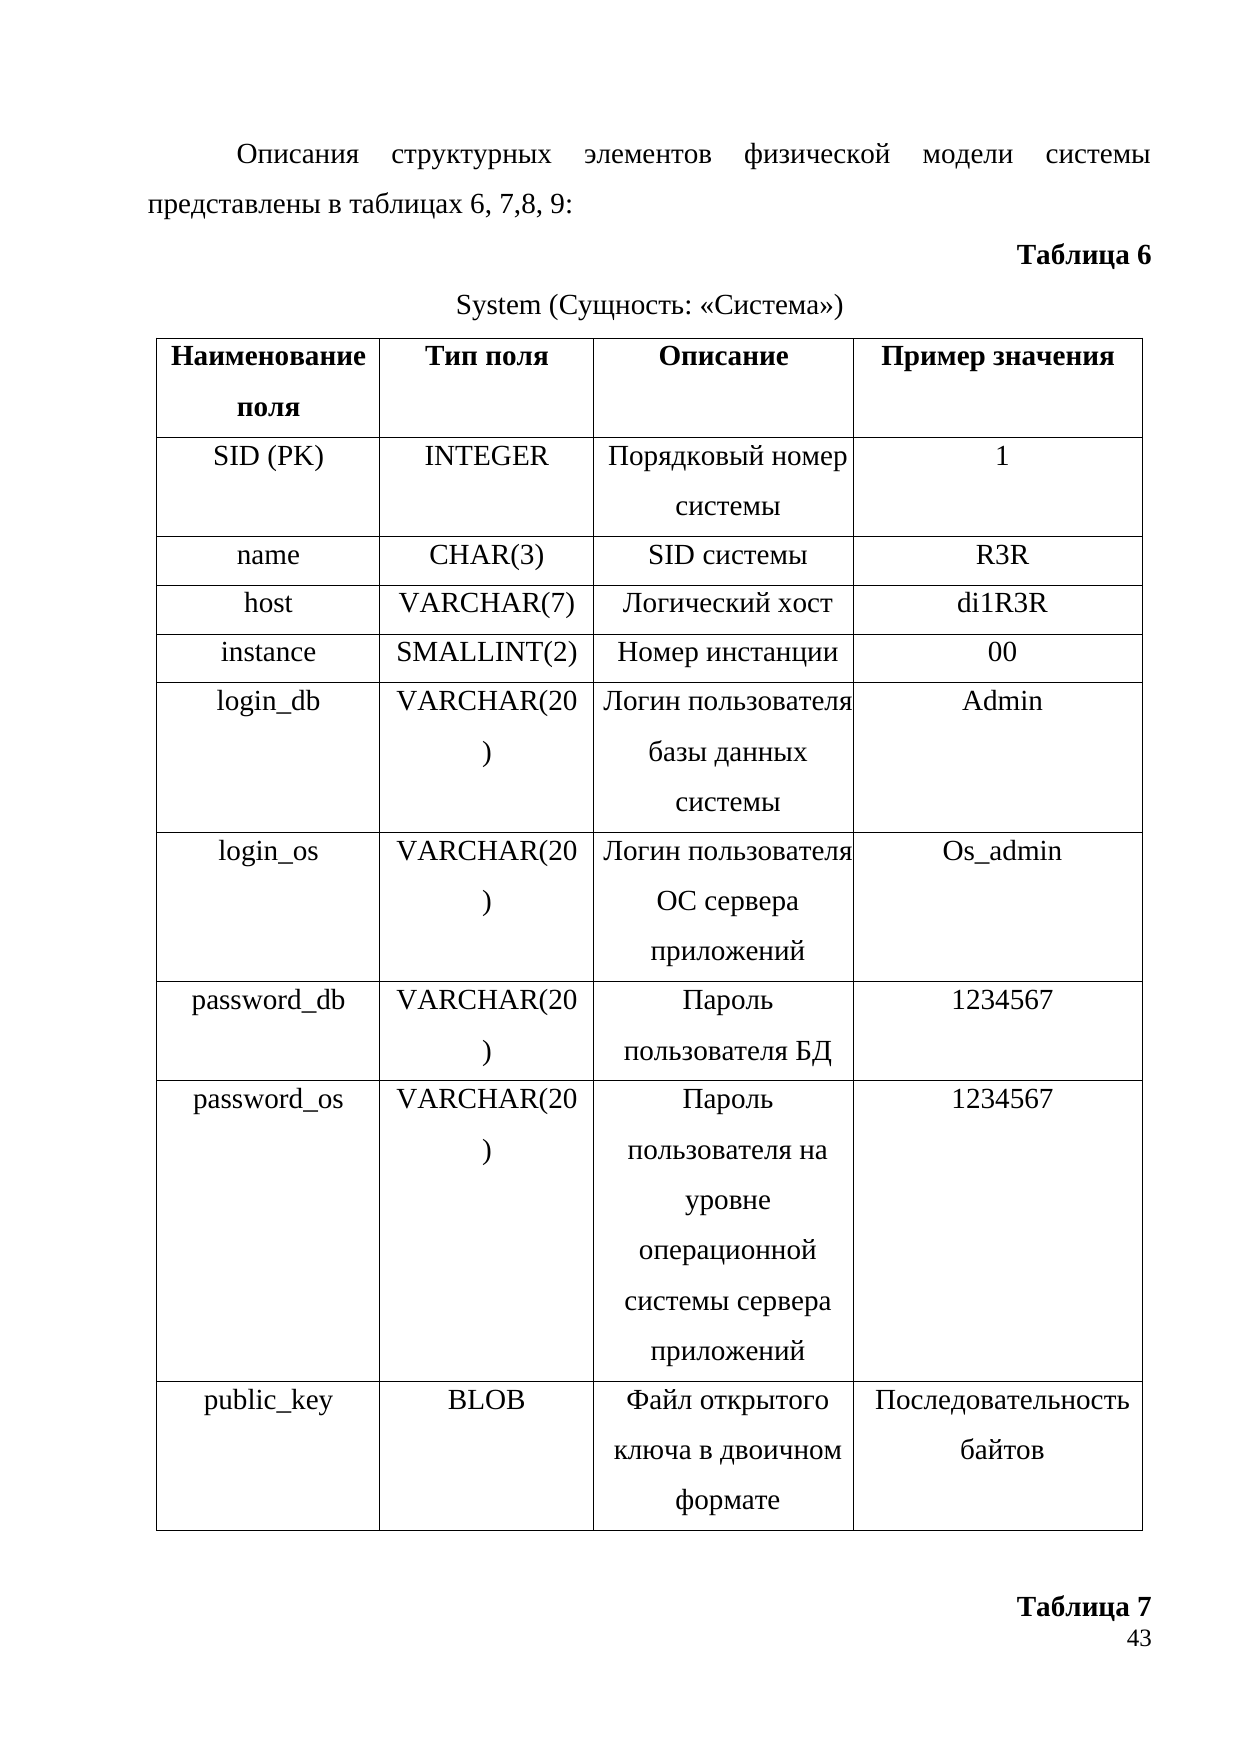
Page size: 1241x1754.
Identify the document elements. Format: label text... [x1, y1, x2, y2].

table_cell VARCHAR(20) [380, 683, 593, 832]
table_cell Файл открытого ключа в двоичном формате [594, 1382, 853, 1530]
table_cell Последовательность байтов [854, 1382, 1142, 1530]
table_cell login_os [157, 833, 379, 981]
table_cell Номер инстанции [594, 635, 853, 682]
table_cell CHAR(3) [380, 537, 593, 584]
table_cell login_db [157, 683, 379, 832]
table_cell 1234567 [854, 982, 1142, 1080]
table_cell VARCHAR(7) [380, 586, 593, 633]
text Таблица 6 [148, 237, 1152, 270]
table_cell VARCHAR(20) [380, 833, 593, 981]
table_cell 1234567 [854, 1081, 1142, 1381]
table_cell Пароль пользователя на уровне операционной системы сервера приложений [594, 1081, 853, 1381]
table_cell VARCHAR(20) [380, 982, 593, 1080]
table_cell VARCHAR(20) [380, 1081, 593, 1381]
table_cell Admin [854, 683, 1142, 832]
table_header Пример значения [854, 339, 1142, 437]
table_cell Логический хост [594, 586, 853, 633]
table_cell Логин пользователя ОС сервера приложений [594, 833, 853, 981]
table_cell Логин пользователя базы данных системы [594, 683, 853, 832]
table_cell INTEGER [380, 438, 593, 536]
table_cell public_key [157, 1382, 379, 1530]
table_cell BLOB [380, 1382, 593, 1530]
text Описания структурных элементов физической модели системы представлены в таблицах 6, 7,8, 9: [148, 136, 1152, 220]
table_cell 00 [854, 635, 1142, 682]
text Таблица 7 [148, 1589, 1152, 1622]
table_cell password_os [157, 1081, 379, 1381]
table_header Тип поля [380, 339, 593, 437]
table_cell SID (PK) [157, 438, 379, 536]
table_cell name [157, 537, 379, 584]
table_cell Порядковый номер системы [594, 438, 853, 536]
table_header Описание [594, 339, 853, 437]
table_cell host [157, 586, 379, 633]
table_cell di1R3R [854, 586, 1142, 633]
table_header Наименование поля [157, 339, 379, 437]
table_cell password_db [157, 982, 379, 1080]
table_cell R3R [854, 537, 1142, 584]
table_cell instance [157, 635, 379, 682]
table_cell SID системы [594, 537, 853, 584]
table_cell Пароль пользователя БД [594, 982, 853, 1080]
text System (Сущность: «Система») [148, 287, 1152, 321]
table_cell Os_admin [854, 833, 1142, 981]
table_cell 1 [854, 438, 1142, 536]
table_cell SMALLINT(2) [380, 635, 593, 682]
